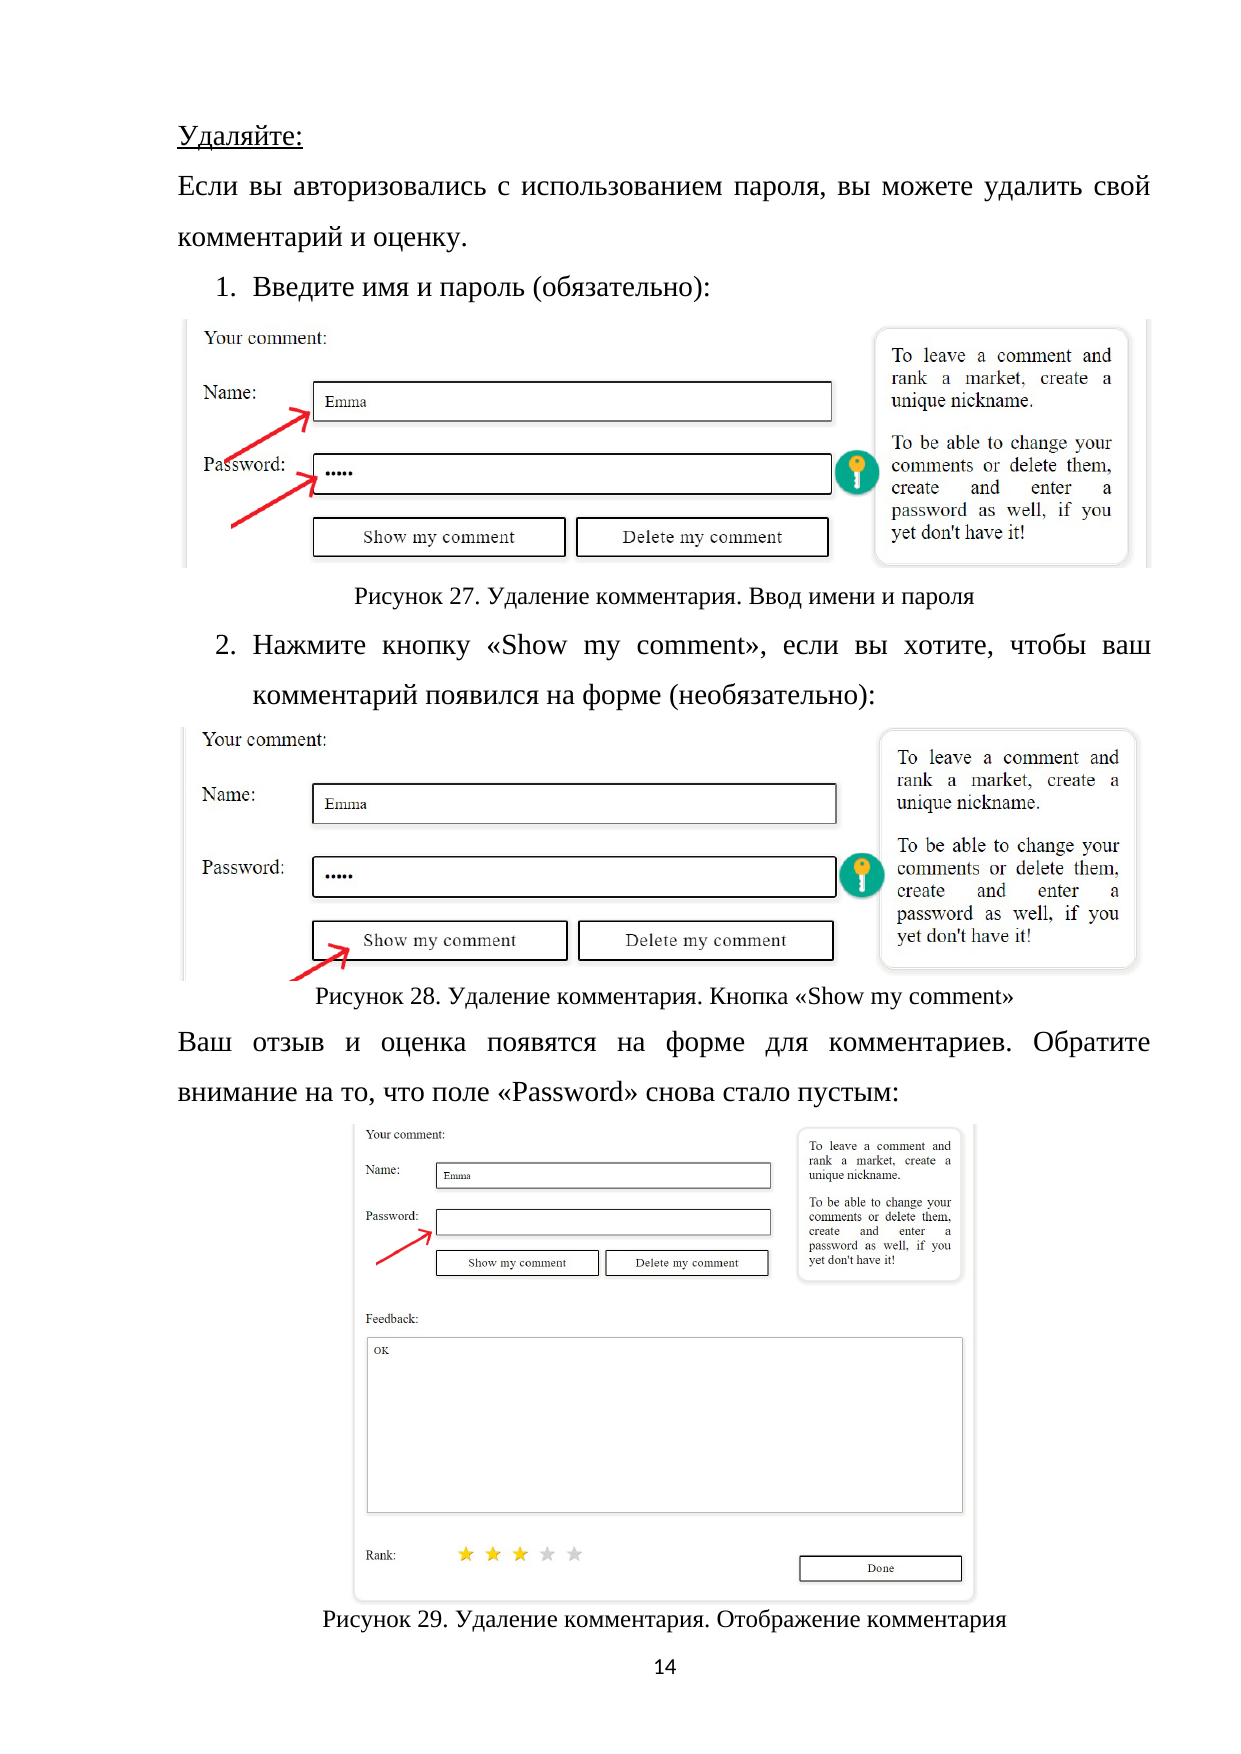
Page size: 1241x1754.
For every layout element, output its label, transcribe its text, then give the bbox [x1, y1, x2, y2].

picture [177, 319, 1152, 568]
text Ваш отзыв и оценка появятся на форме для комментариев. Обратите внимание на то, что поле «Password» снова стало пустым: [177, 1024, 1152, 1108]
text Если вы авторизовались с использованием пароля, вы можете удалить свой комментарий и оценку. [177, 168, 1152, 252]
text Рисунок 29. Удаление комментария. Отображение комментария [177, 1604, 1152, 1633]
subtitle Удаляйте: [177, 118, 1152, 152]
list Введите имя и пароль (обязательно): [215, 269, 1152, 303]
list Нажмите кнопку «Show my comment», если вы хотите, чтобы ваш комментарий появился на форме (необязательно): [215, 627, 1152, 711]
picture [349, 1124, 980, 1605]
text Рисунок 28. Удаление комментария. Кнопка «Show my comment» [177, 981, 1152, 1009]
picture [177, 727, 1151, 981]
text Рисунок 27. Удаление комментария. Ввод имени и пароля [177, 581, 1152, 610]
